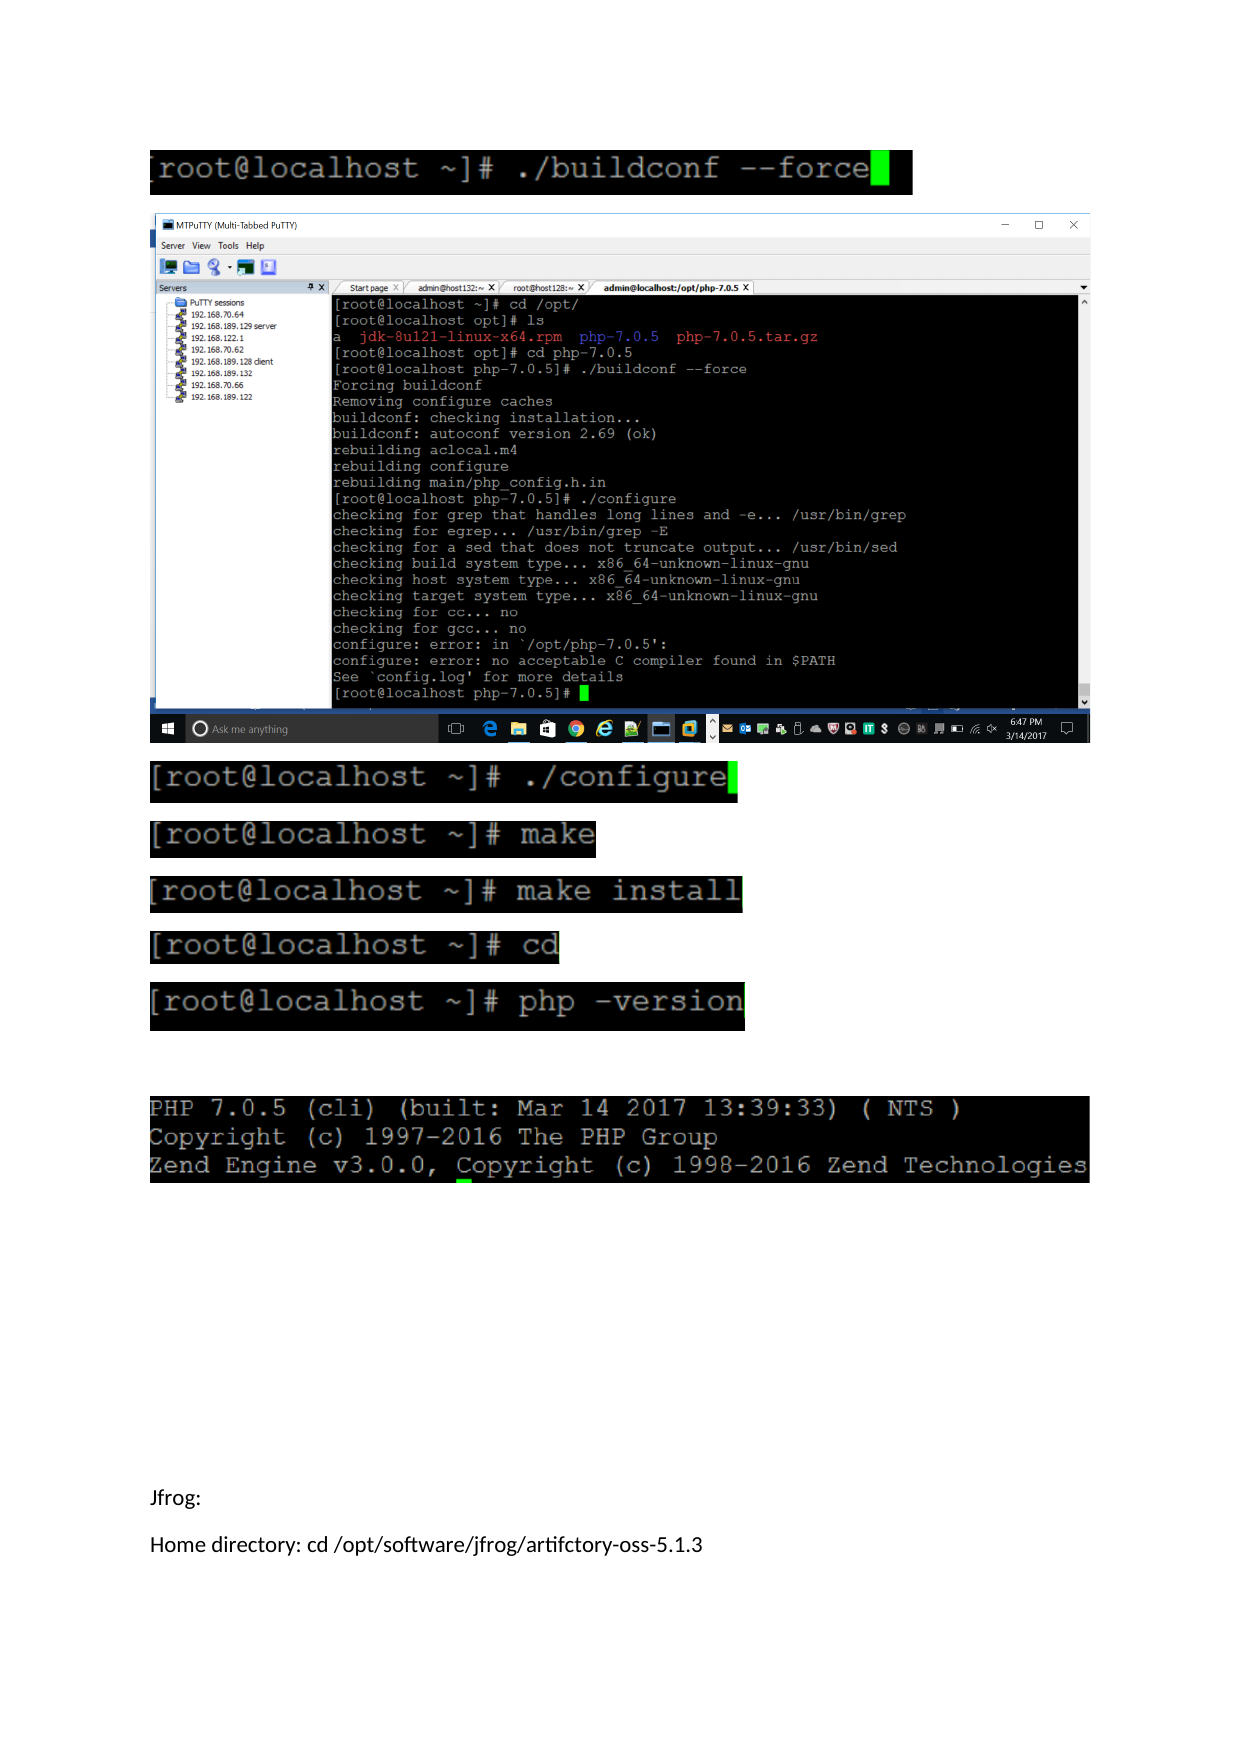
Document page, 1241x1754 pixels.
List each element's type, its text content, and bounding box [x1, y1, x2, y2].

picture [150, 931, 560, 964]
picture [150, 213, 1091, 743]
picture [150, 876, 743, 913]
picture [150, 150, 913, 195]
picture [150, 761, 738, 803]
text Jfrog: [150, 1483, 1090, 1511]
text Home directory: cd /opt/software/jfrog/artifctory-oss-5.1.3 [150, 1530, 1090, 1558]
picture [150, 821, 596, 858]
picture [150, 982, 745, 1031]
picture [150, 1096, 1090, 1183]
